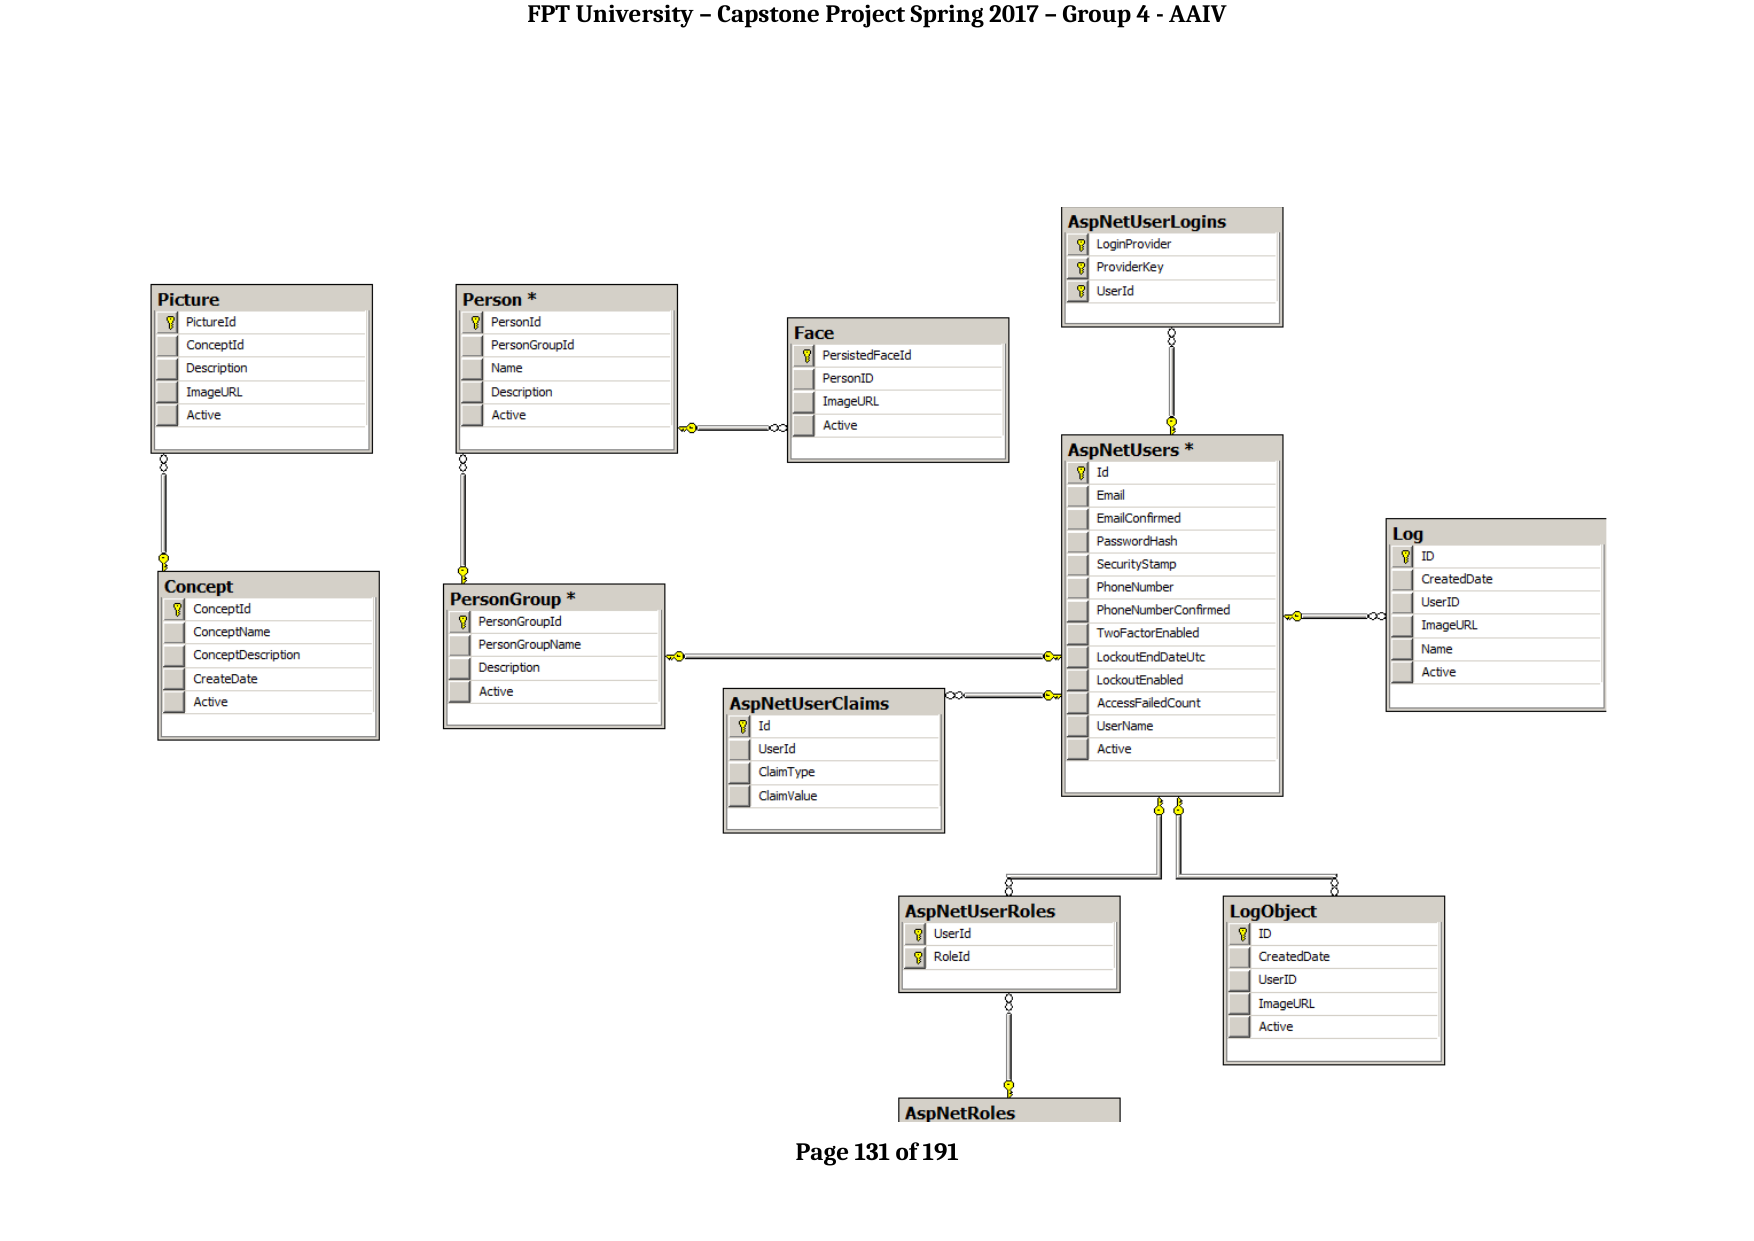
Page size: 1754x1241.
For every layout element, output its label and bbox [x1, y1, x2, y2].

picture [147, 207, 1607, 1122]
